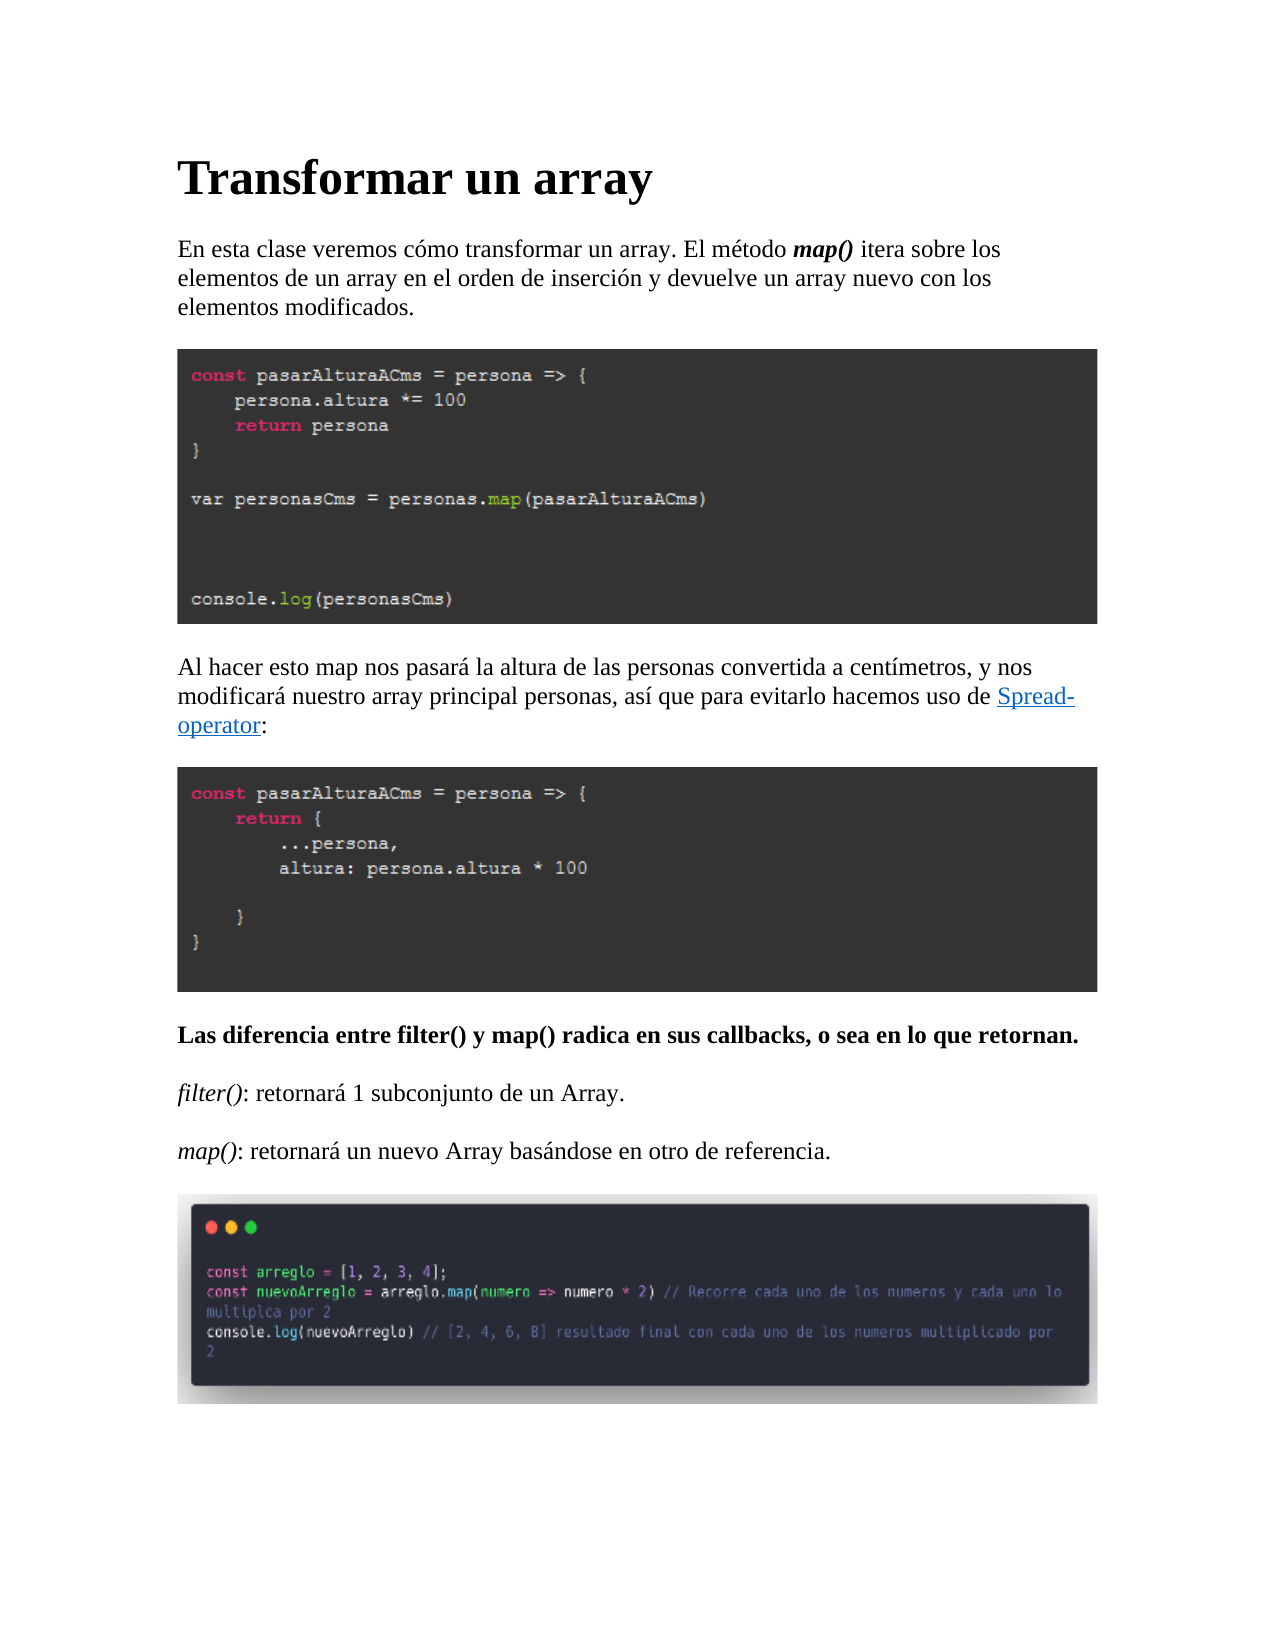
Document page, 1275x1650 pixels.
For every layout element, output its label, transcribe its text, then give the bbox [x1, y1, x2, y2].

text Al hacer esto map nos pasará la altura de las personas convertida a centímetros, y nos modificará nuestro array principal personas, así que para evitarlo hacemos uso de Spread-operator: [177, 652, 1098, 738]
text En esta clase veremos cómo transformar un array. El método map() itera sobre los elementos de un array en el orden de inserción y devuelve un array nuevo con los elementos modificados. [177, 234, 1098, 321]
picture [177, 1194, 1098, 1404]
text filter(): retornará 1 subconjunto de un Array. [177, 1078, 1098, 1107]
text Las diferencia entre filter() y map() radica en sus callbacks, o sea en lo que retornan. [177, 1020, 1098, 1049]
text map(): retornará un nuevo Array basándose en otro de referencia. [177, 1136, 1098, 1165]
picture [177, 767, 1098, 992]
picture [177, 349, 1098, 624]
subtitle Transformar un array [177, 148, 1098, 205]
